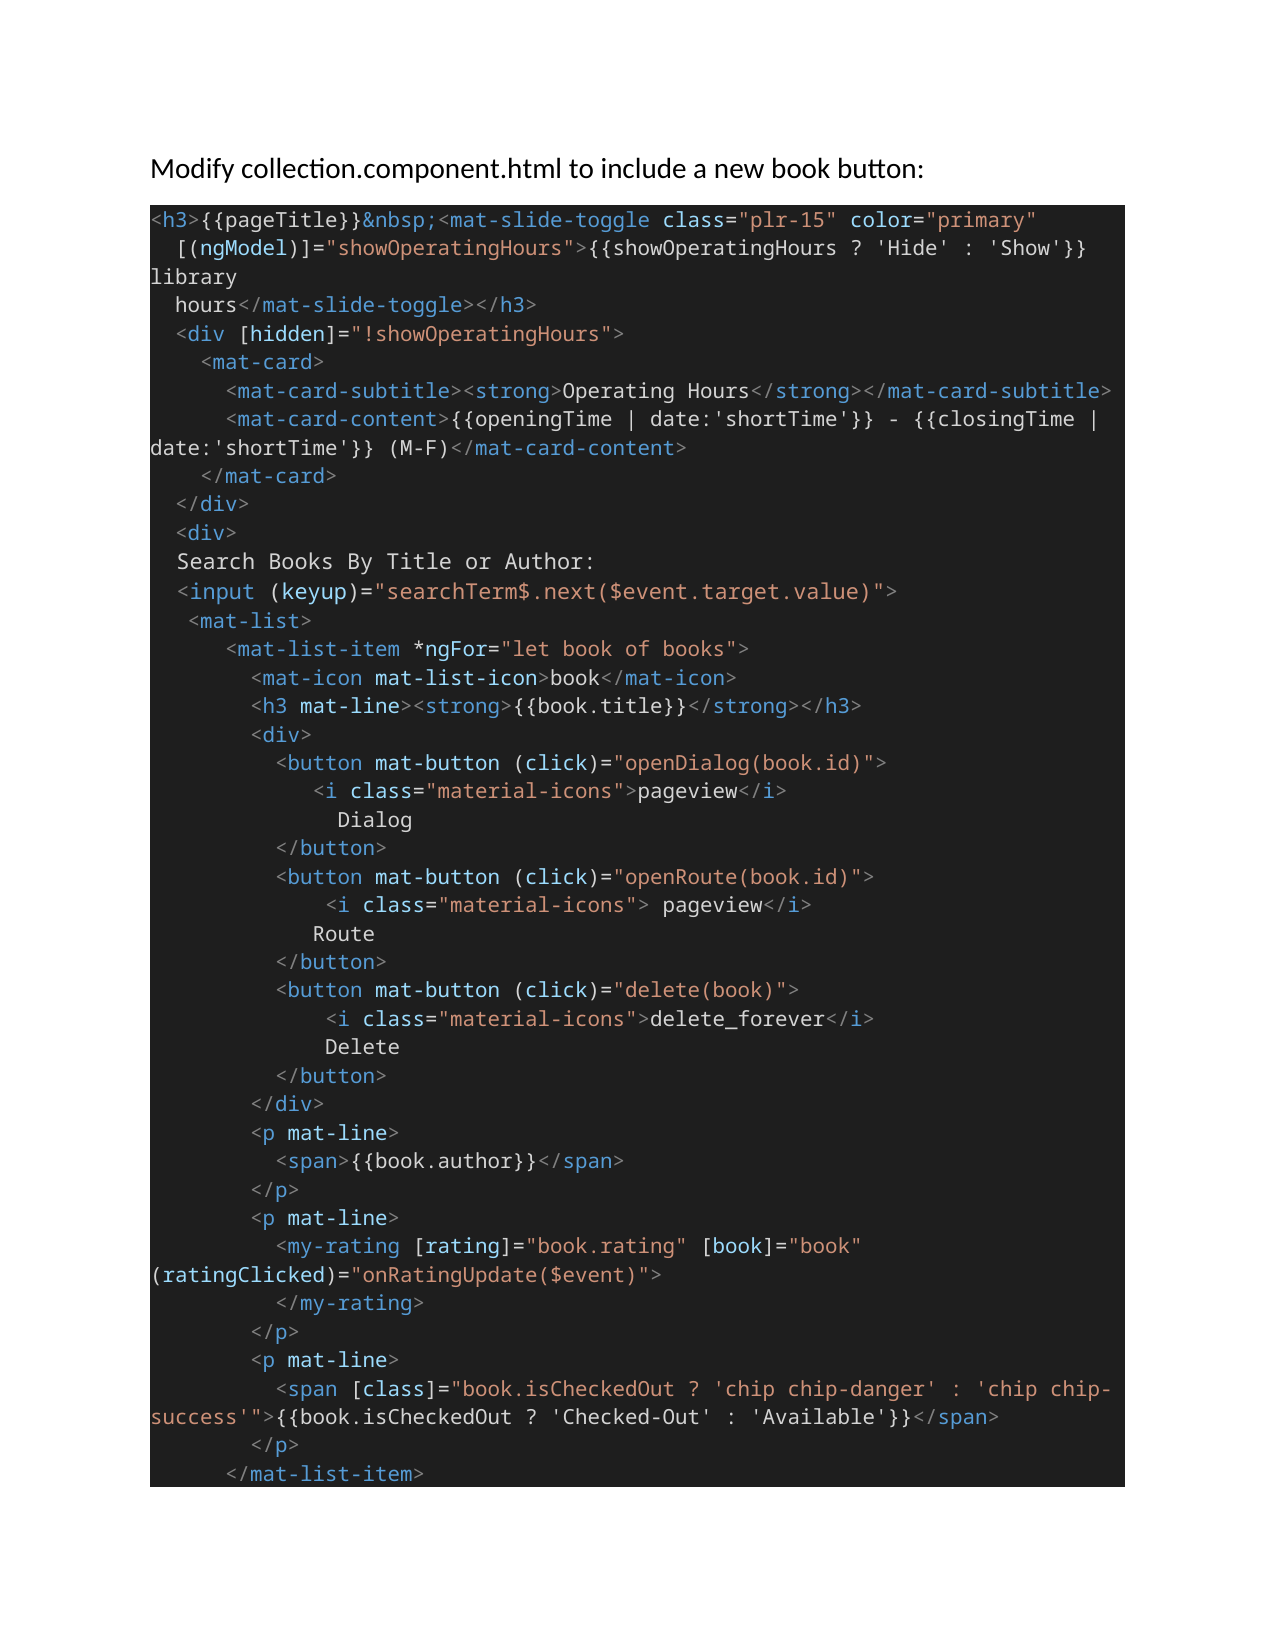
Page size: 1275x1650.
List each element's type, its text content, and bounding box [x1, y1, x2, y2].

text <mat-list> [150, 606, 1125, 634]
text <h3 mat-line><strong>{{book.title}}</strong></h3> [150, 691, 1125, 720]
text </p> [150, 1175, 1125, 1203]
text <button mat-button (click)="openDialog(book.id)"> [150, 748, 1125, 777]
text <span [class]="book.isCheckedOut ? 'chip chip-danger' : 'chip chip-success'">{{book.isCheckedOut ? 'Checked-Out' : 'Available'}}</span> [150, 1374, 1125, 1431]
text <button mat-button (click)="openRoute(book.id)"> [150, 862, 1125, 890]
text hours</mat-slide-toggle></h3> [150, 290, 1125, 319]
text </my-rating> [150, 1288, 1125, 1317]
text <p mat-line> [150, 1345, 1125, 1374]
text <button mat-button (click)="delete(book)"> [150, 976, 1125, 1004]
text Dialog [150, 805, 1125, 833]
text </mat-card> [150, 461, 1125, 489]
text </button> [150, 947, 1125, 976]
text Search Books By Title or Author: [150, 546, 1125, 576]
text Delete [150, 1032, 1125, 1061]
text </p> [150, 1431, 1125, 1459]
text </button> [150, 1061, 1125, 1089]
text Route [150, 919, 1125, 947]
text <mat-icon mat-list-icon>book</mat-icon> [150, 663, 1125, 691]
text <my-rating [rating]="book.rating" [book]="book" (ratingClicked)="onRatingUpdate($event)"> [150, 1232, 1125, 1288]
text </p> [150, 1317, 1125, 1345]
text <mat-card-content>{{openingTime | date:'shortTime'}} - {{closingTime | date:'shortTime'}} (M-F)</mat-card-content> [150, 404, 1125, 461]
text <div [hidden]="!showOperatingHours"> [150, 319, 1125, 347]
text <mat-card> [150, 347, 1125, 376]
text <input (keyup)="searchTerm$.next($event.target.value)"> [150, 576, 1125, 606]
text </div> [150, 1089, 1125, 1118]
text <mat-list-item *ngFor="let book of books"> [150, 634, 1125, 663]
text <i class="material-icons">pageview</i> [150, 777, 1125, 805]
text <span>{{book.author}}</span> [150, 1146, 1125, 1175]
text <div> [150, 518, 1125, 546]
text <h3>{{pageTitle}}&nbsp;<mat-slide-toggle class="plr-15" color="primary" [150, 205, 1125, 233]
text <i class="material-icons"> pageview</i> [150, 890, 1125, 919]
text <p mat-line> [150, 1203, 1125, 1232]
text <div> [150, 720, 1125, 748]
text <mat-card-subtitle><strong>Operating Hours</strong></mat-card-subtitle> [150, 376, 1125, 404]
text </mat-list-item> [150, 1459, 1125, 1487]
text </button> [150, 833, 1125, 862]
text </div> [150, 489, 1125, 518]
text Modify collection.component.html to include a new book button: [150, 150, 1125, 186]
text <i class="material-icons">delete_forever</i> [150, 1004, 1125, 1032]
text <p mat-line> [150, 1118, 1125, 1146]
text [(ngModel)]="showOperatingHours">{{showOperatingHours ? 'Hide' : 'Show'}} library [150, 233, 1125, 290]
